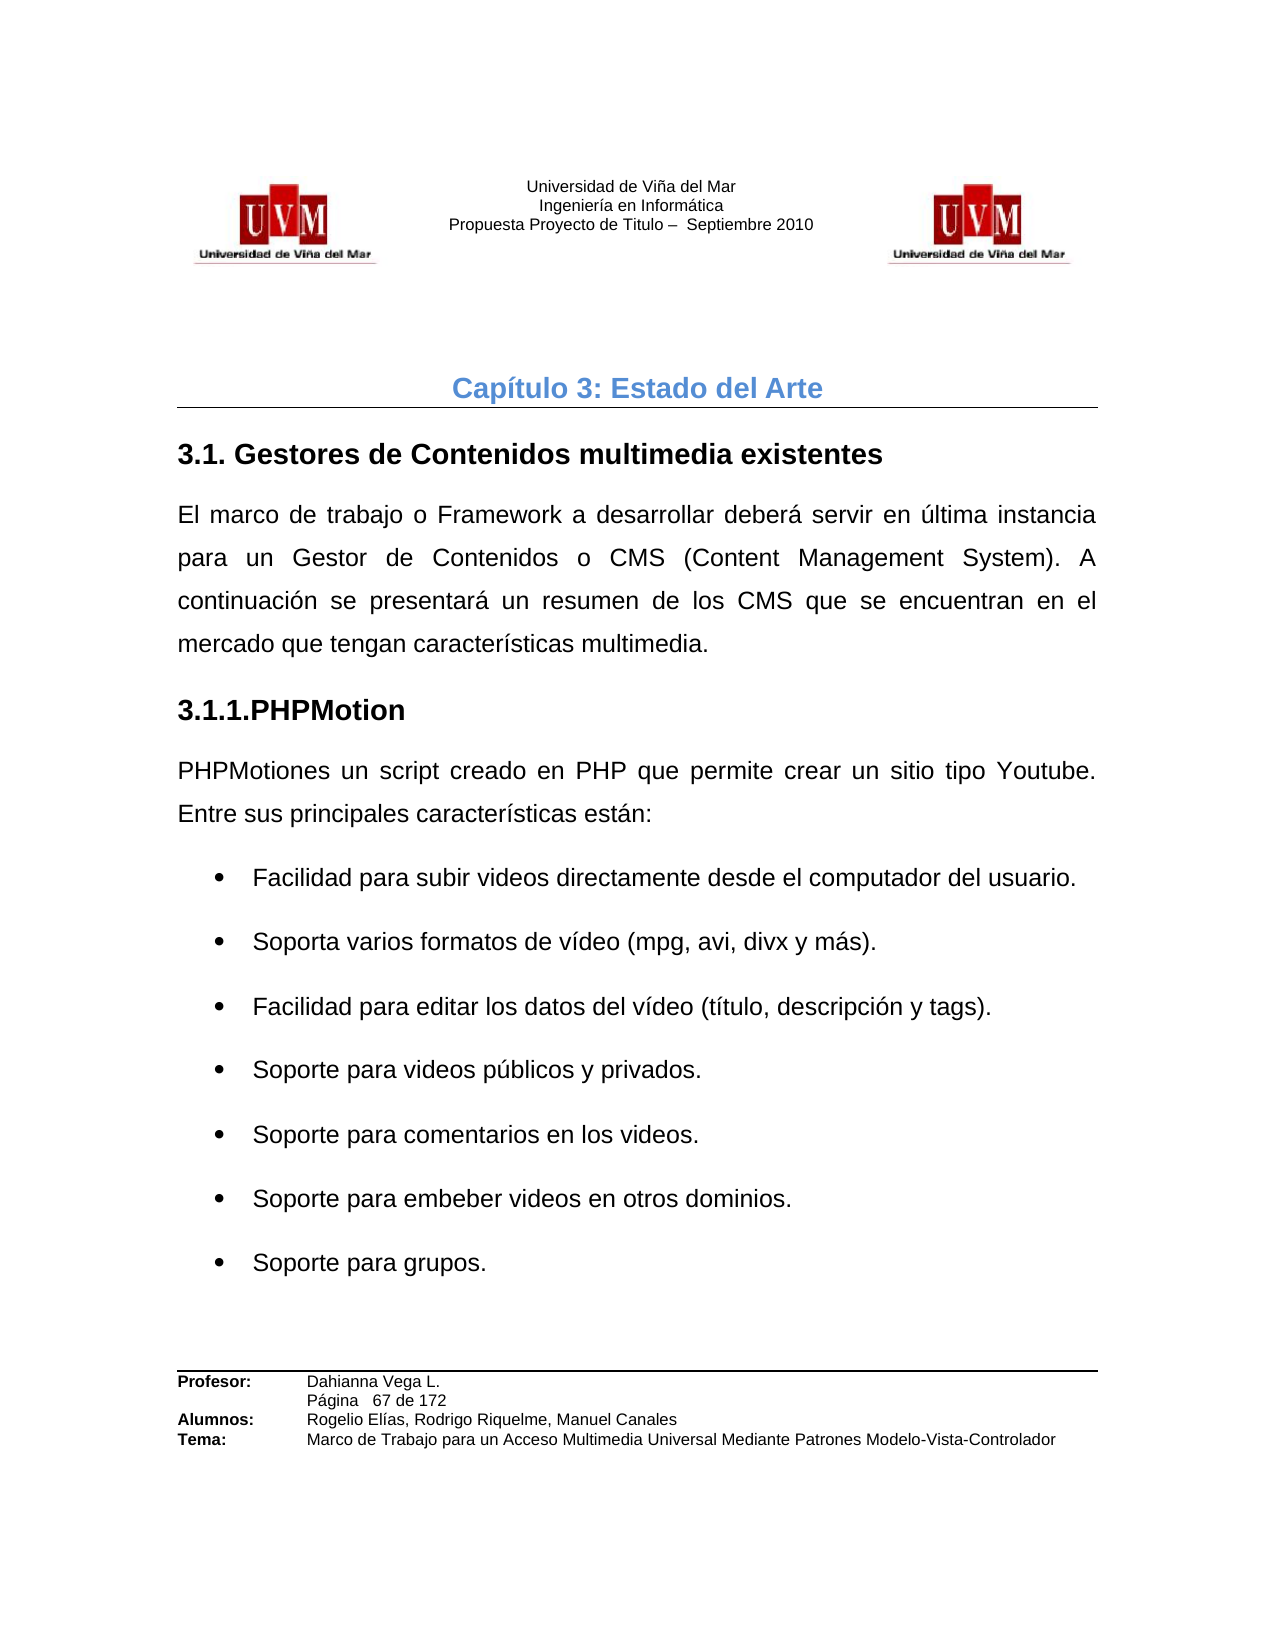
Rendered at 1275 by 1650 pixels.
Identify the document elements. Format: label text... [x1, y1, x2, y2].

subtitle 3.1. Gestores de Contenidos multimedia existentes [177, 437, 1098, 471]
list Soporte para comentarios en los videos. [215, 1119, 1098, 1148]
picture [177, 176, 390, 267]
list Soporta varios formatos de vídeo (mpg, avi, divx y más). [215, 927, 1098, 956]
text PHPMotiones un script creado en PHP que permite crear un sitio tipo Youtube. Entre sus principales características están: [177, 756, 1098, 828]
subtitle 3.1.1.PHPMotion [177, 693, 1098, 727]
list Soporte para videos públicos y privados. [215, 1056, 1098, 1084]
title Capítulo 3: Estado del Arte [177, 371, 1098, 407]
list Soporte para embeber videos en otros dominios. [215, 1184, 1098, 1212]
list Soporte para grupos. [215, 1248, 1098, 1277]
text El marco de trabajo o Framework a desarrollar deberá servir en última instancia para un Gestor de Contenidos o CMS (Content Management System). A continuación se presentará un resumen de los CMS que se encuentran en el mercado que tengan características multimedia. [177, 500, 1098, 658]
list Facilidad para subir videos directamente desde el computador del usuario. [215, 863, 1098, 892]
list Facilidad para editar los datos del vídeo (título, descripción y tags). [215, 991, 1098, 1020]
picture [871, 176, 1084, 267]
